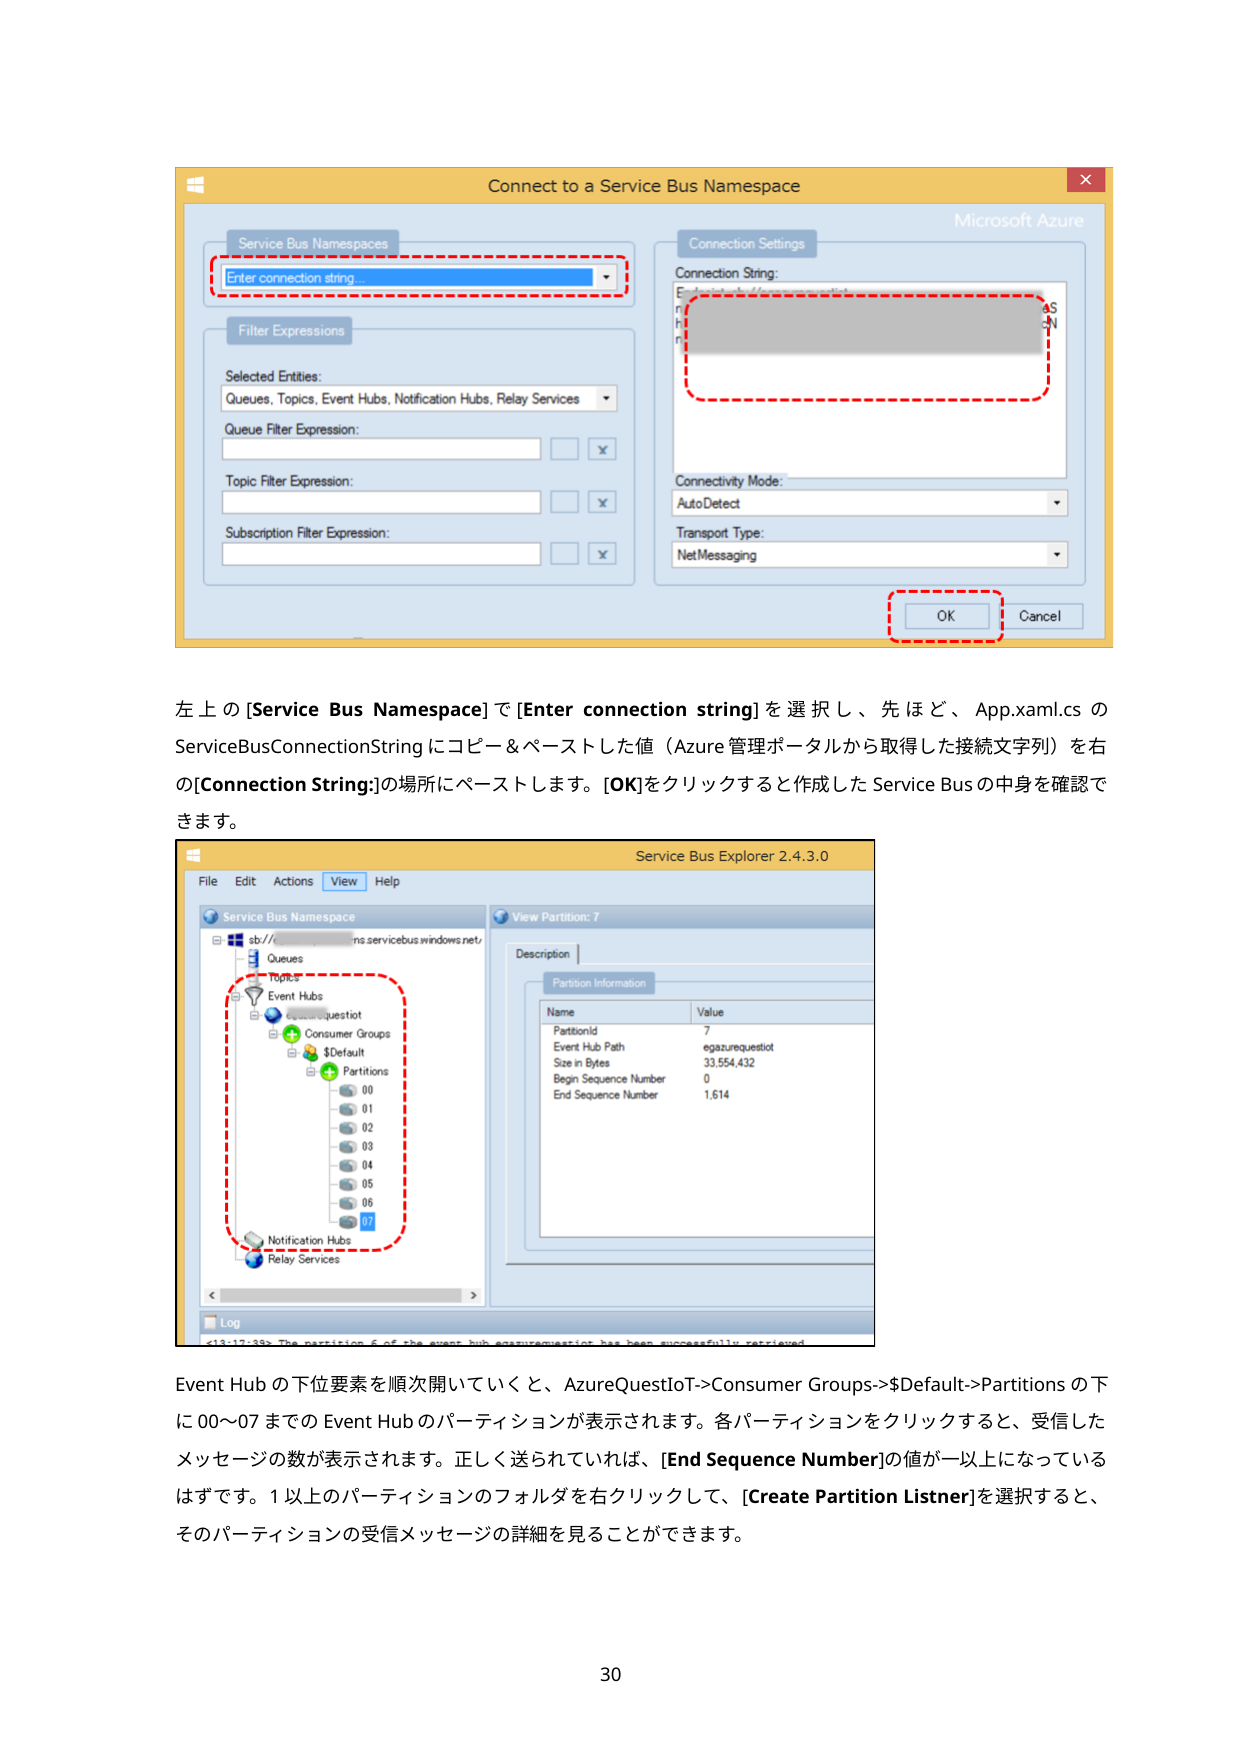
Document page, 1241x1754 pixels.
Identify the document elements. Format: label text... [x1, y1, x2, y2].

list 左上の[Service Bus Namespace]で[Enter connection string]を選択し、先ほど、App.xaml.csのServiceBusConnectionStringにコピー＆ペーストした値（Azure管理ポータルから取得した接続文字列）を右の[Connection String:]の場所にペーストします。[OK]をクリックすると作成したService Busの中身を確認できます。 [175, 689, 1109, 839]
picture [175, 839, 876, 1347]
picture [175, 167, 1114, 648]
list Event Hubの下位要素を順次開いていくと、AzureQuestIoT->Consumer Groups->$Default->Partitionsの下に00～07までのEvent Hubのパーティションが表示されます。各パーティションをクリックすると、受信したメッセージの数が表示されます。正しく送られていれば、[End Sequence Number]の値が一以上になっているはずです。1以上のパーティションのフォルダを右クリックして、[Create Partition Listner]を選択すると、そのパーティションの受信メッセージの詳細を見ることができます。 [175, 1364, 1109, 1552]
